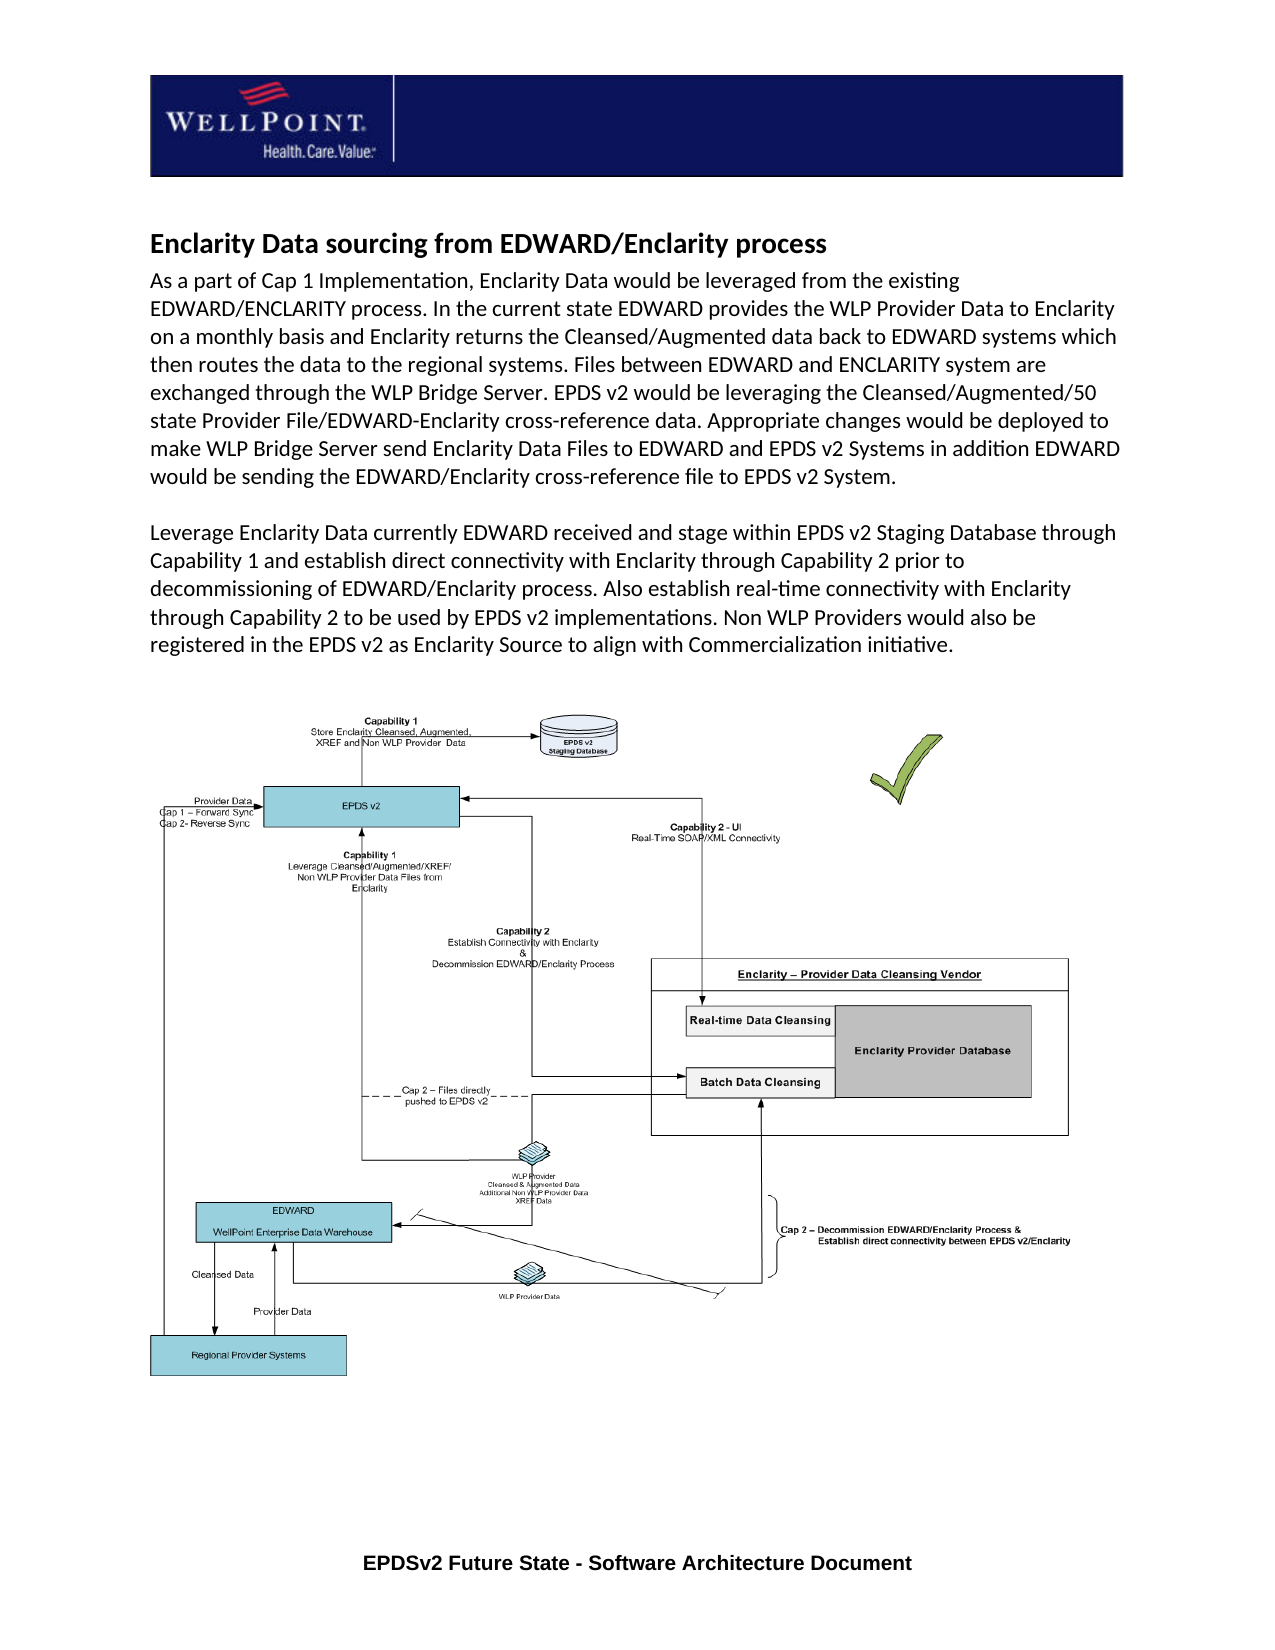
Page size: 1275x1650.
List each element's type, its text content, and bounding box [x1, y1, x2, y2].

text As a part of Cap 1 Implementation, Enclarity Data would be leveraged from the existing EDWARD/ENCLARITY process. In the current state EDWARD provides the WLP Provider Data to Enclarity on a monthly basis and Enclarity returns the Cleansed/Augmented data back to EDWARD systems which then routes the data to the regional systems. Files between EDWARD and ENCLARITY system are exchanged through the WLP Bridge Server. EPDS v2 would be leveraging the Cleansed/Augmented/50 state Provider File/EDWARD-Enclarity cross-reference data. Appropriate changes would be deployed to make WLP Bridge Server send Enclarity Data Files to EDWARD and EPDS v2 Systems in addition EDWARD would be sending the EDWARD/Enclarity cross-reference file to EPDS v2 System. [150, 266, 1125, 491]
picture [150, 714, 1071, 1376]
text Leverage Enclarity Data currently EDWARD received and stage within EPDS v2 Staging Database through Capability 1 and establish direct connectivity with Enclarity through Capability 2 prior to decommissioning of EDWARD/Enclarity process. Also establish real-time connectivity with Enclarity through Capability 2 to be used by EPDS v2 implementations. Non WLP Providers would also be registered in the EPDS v2 as Enclarity Source to align with Commercialization initiative. [150, 518, 1125, 659]
picture [150, 75, 1124, 177]
subtitle Enclarity Data sourcing from EDWARD/Enclarity process [150, 225, 1125, 261]
